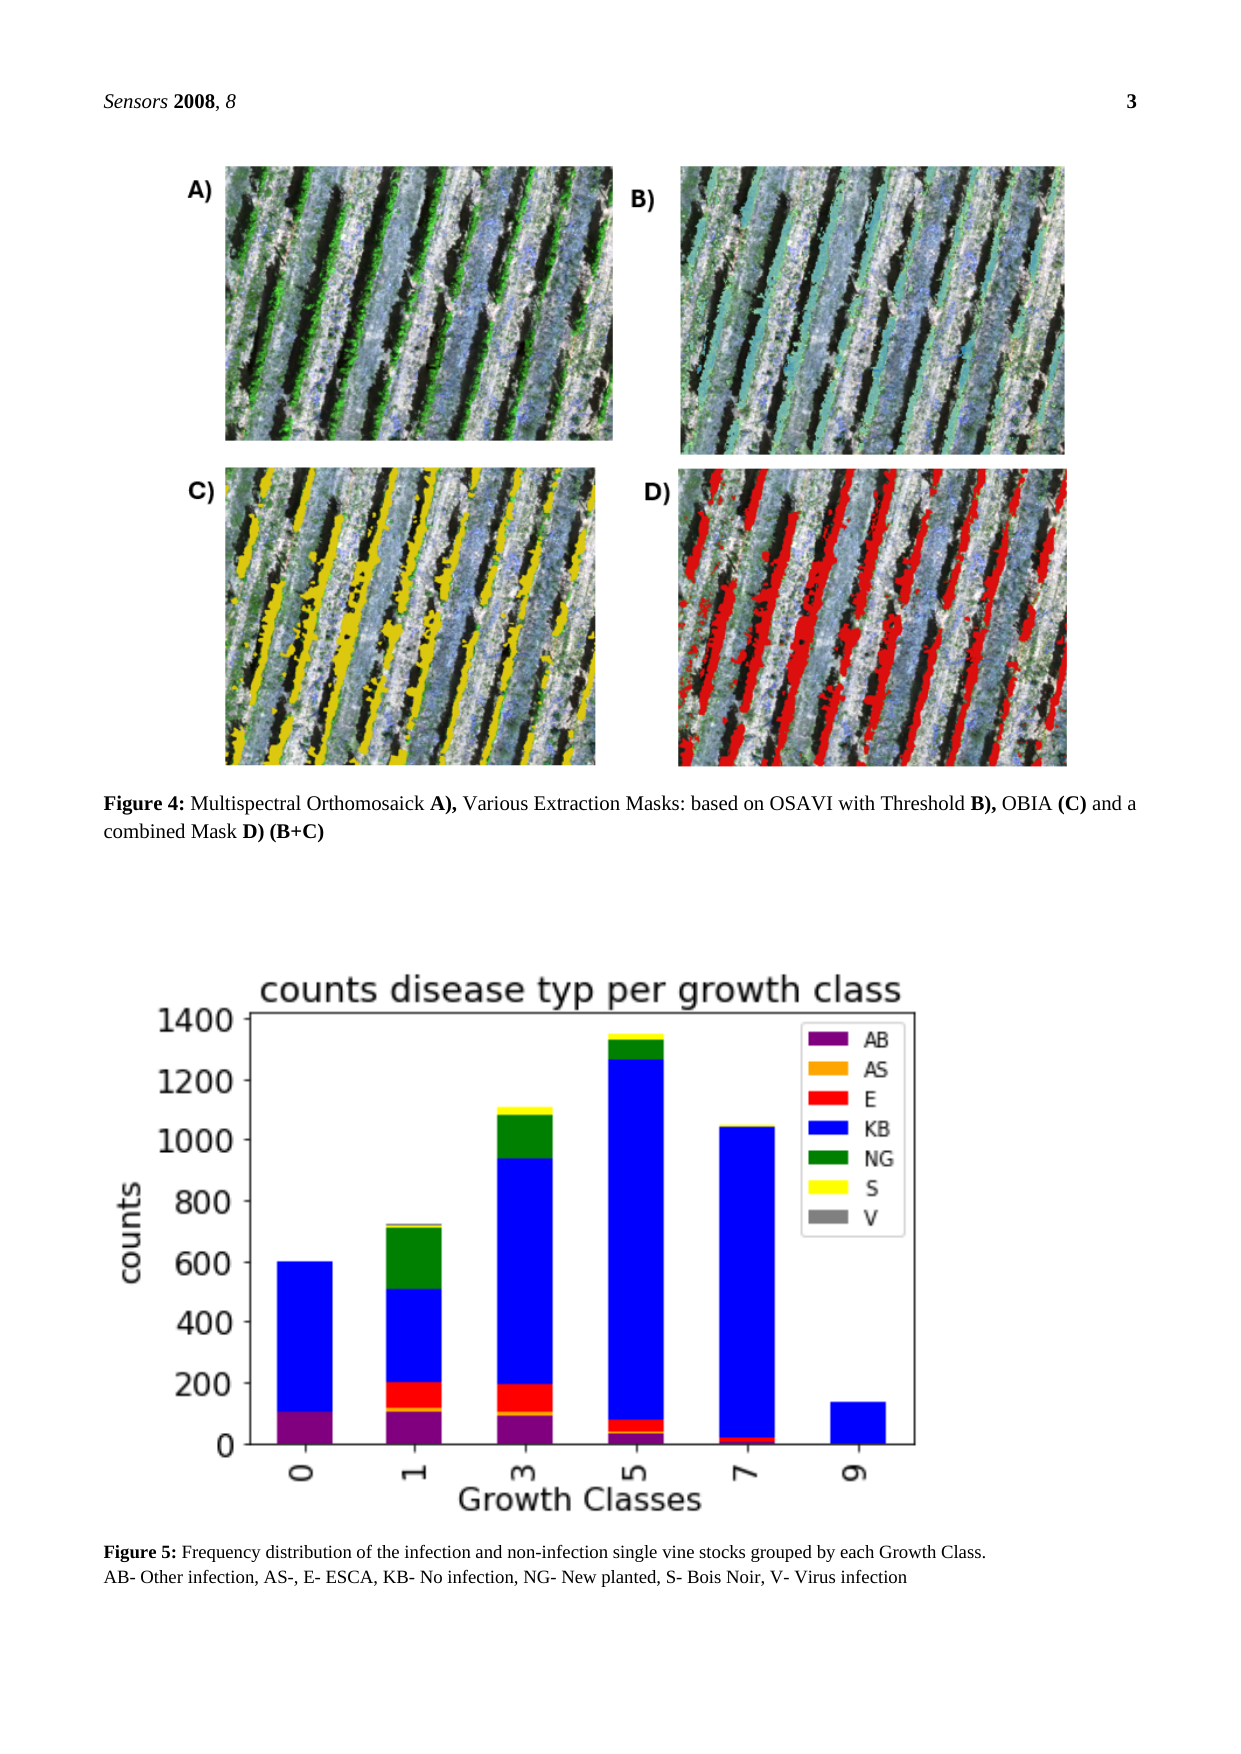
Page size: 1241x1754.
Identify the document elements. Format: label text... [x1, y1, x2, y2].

text Figure 5: Frequency distribution of the infection and non-infection single vine stocks grouped by each Growth Class. [103, 1541, 1137, 1563]
text Figure 4: Multispectral Orthomosaick A), Various Extraction Masks: based on OSAVI with Threshold B), OBIA (C) and a combined Mask D) (B+C) [103, 791, 1137, 843]
text AB- Other infection, AS-, E- ESCA, KB- No infection, NG- New planted, S- Bois Noir, V- Virus infection [103, 1566, 1137, 1587]
picture [160, 136, 1080, 791]
picture [103, 961, 926, 1529]
